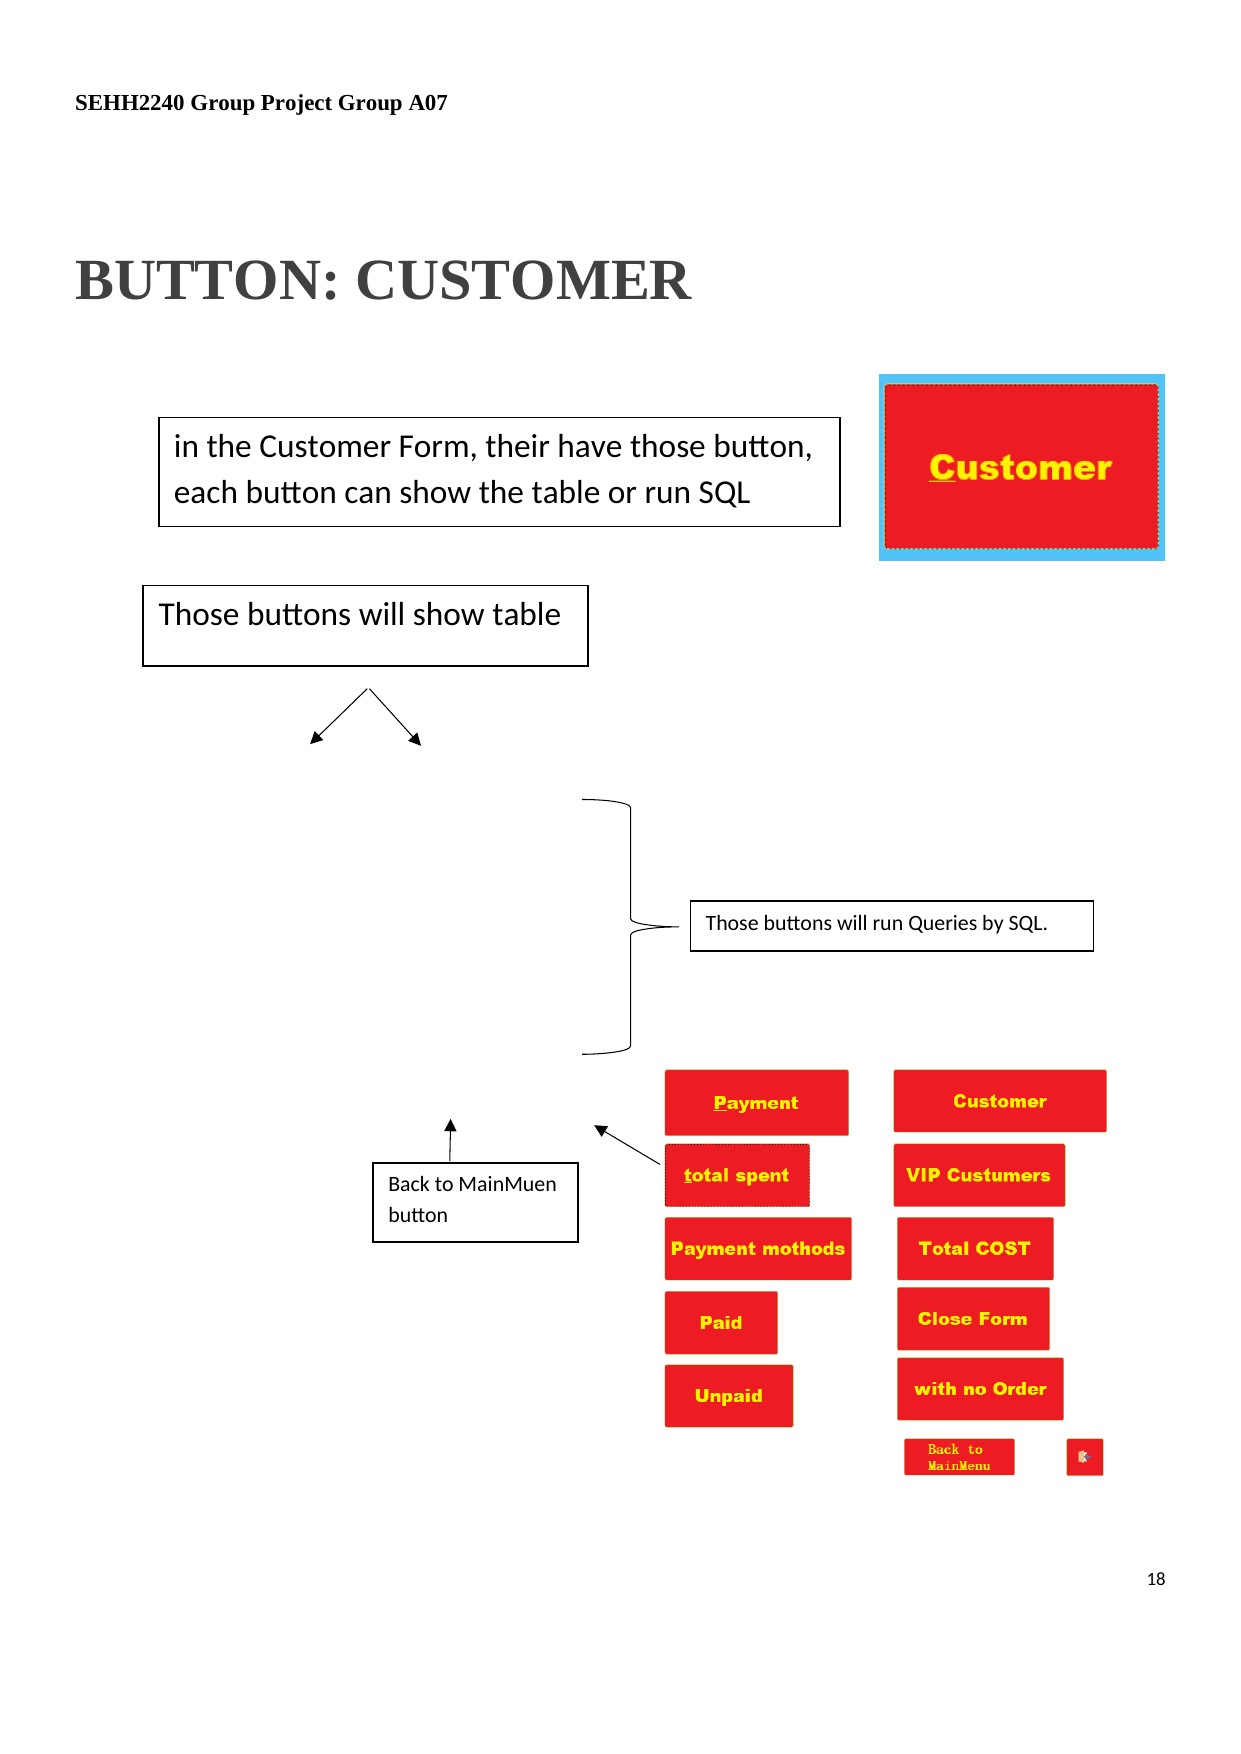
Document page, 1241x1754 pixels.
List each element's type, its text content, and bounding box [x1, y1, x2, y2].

picture [650, 1051, 1117, 1493]
picture [879, 374, 1166, 561]
subtitle BUTTON: CUSTOMER [75, 245, 1165, 312]
